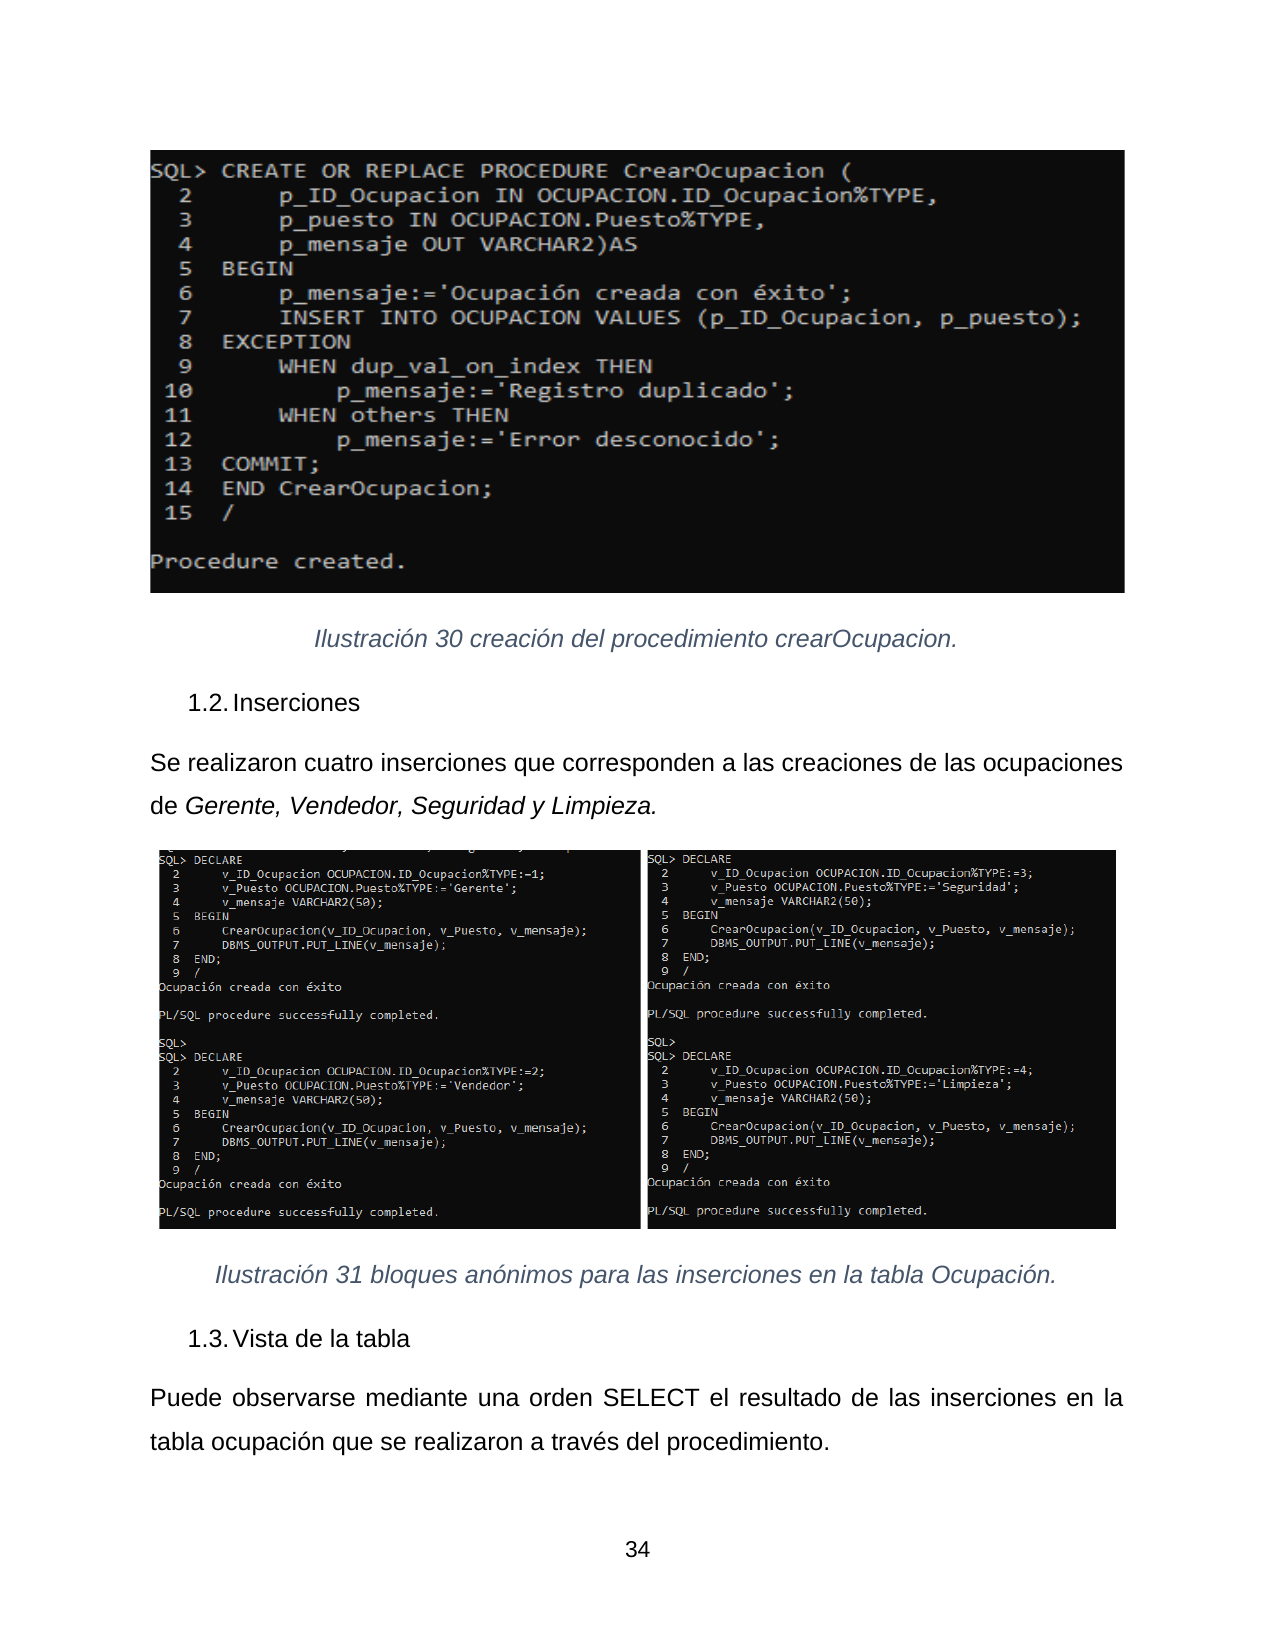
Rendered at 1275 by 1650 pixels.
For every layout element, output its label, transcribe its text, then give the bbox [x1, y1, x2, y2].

picture [647, 850, 1116, 1229]
picture [159, 850, 641, 1229]
text Ilustración 30 creación del procedimiento crearOcupacion. [150, 624, 1125, 653]
text Se realizaron cuatro inserciones que corresponden a las creaciones de las ocupaciones de Gerente, Vendedor, Seguridad y Limpieza. [150, 748, 1125, 820]
text Ilustración 31 bloques anónimos para las inserciones en la tabla Ocupación. [150, 1260, 1125, 1288]
picture [150, 150, 1125, 593]
list Inserciones [187, 688, 1125, 717]
text Puede observarse mediante una orden SELECT el resultado de las inserciones en la tabla ocupación que se realizaron a través del procedimiento. [150, 1383, 1125, 1455]
list Vista de la tabla [187, 1324, 1125, 1352]
